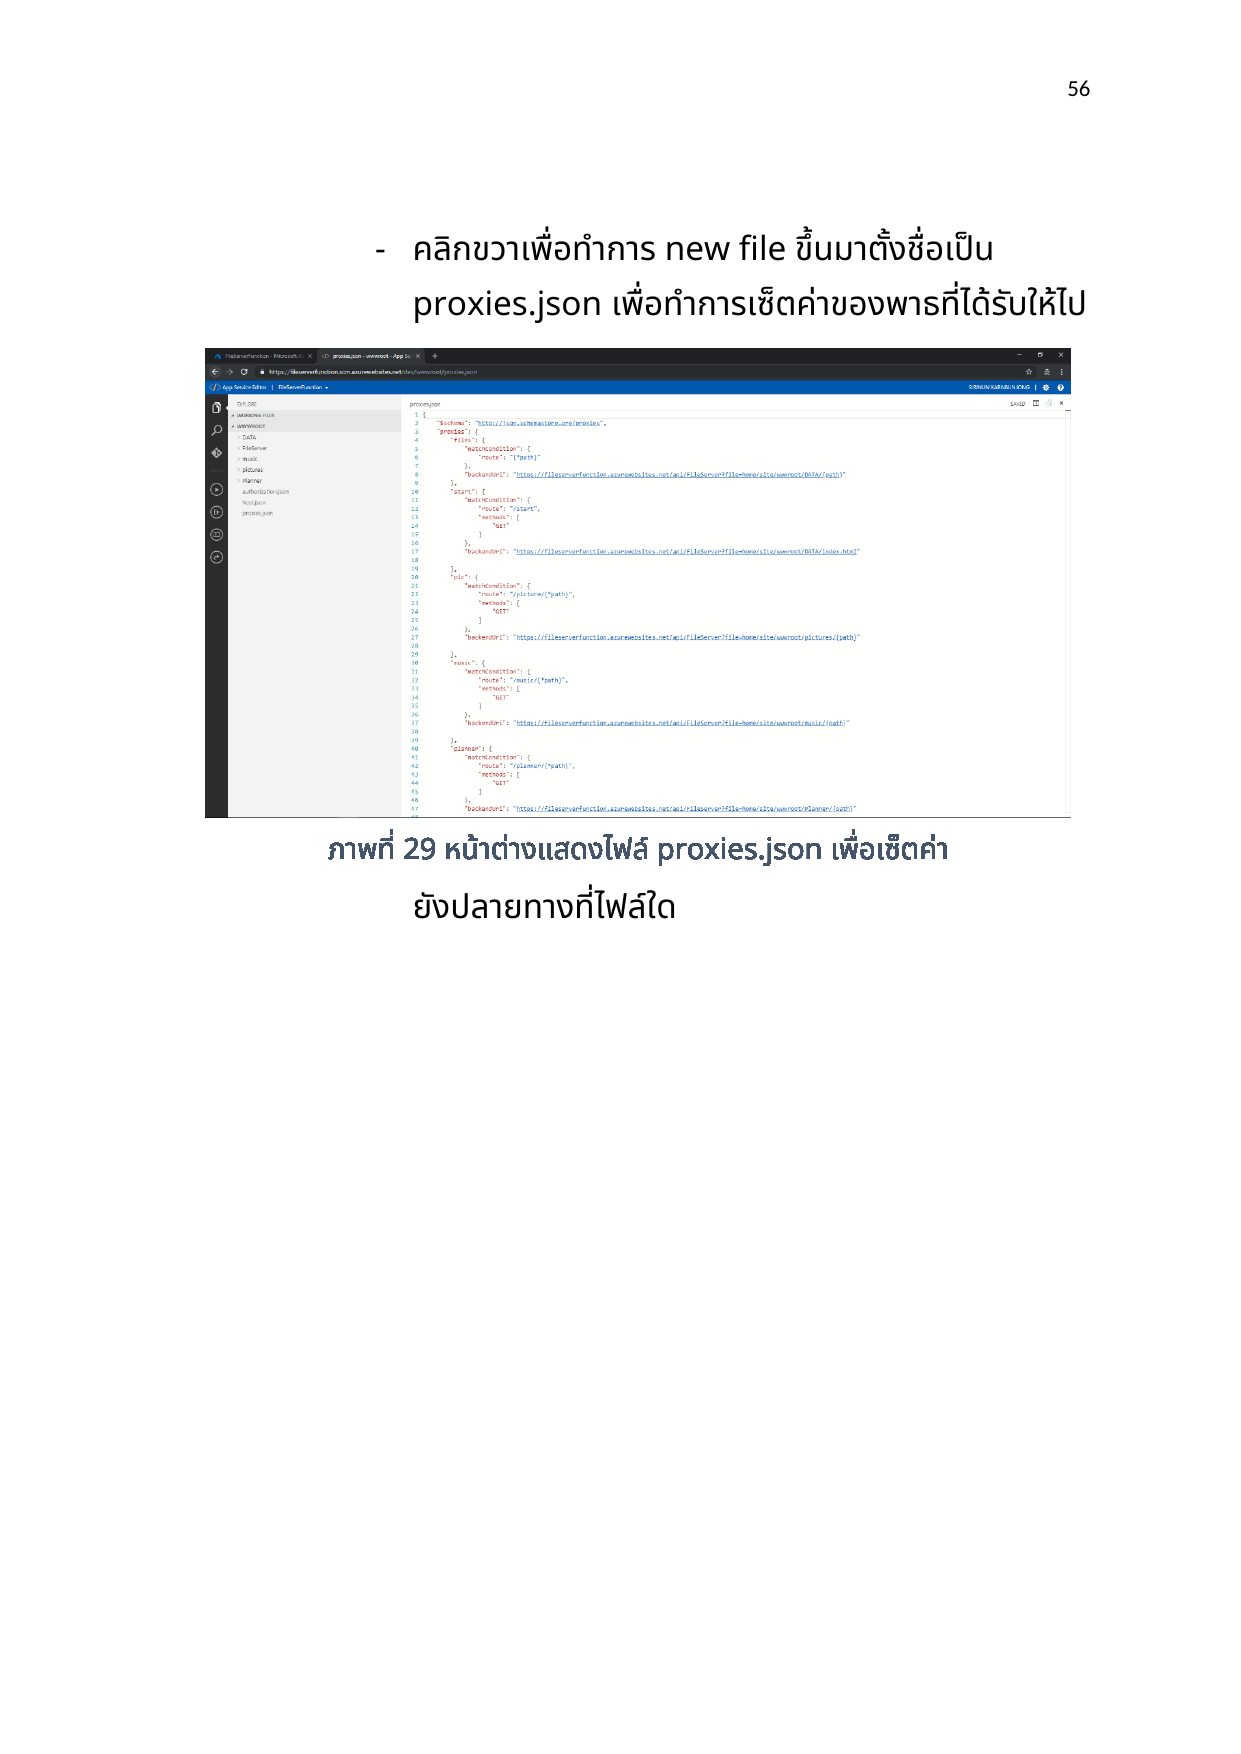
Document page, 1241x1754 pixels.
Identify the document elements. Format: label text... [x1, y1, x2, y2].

picture [205, 348, 1071, 818]
